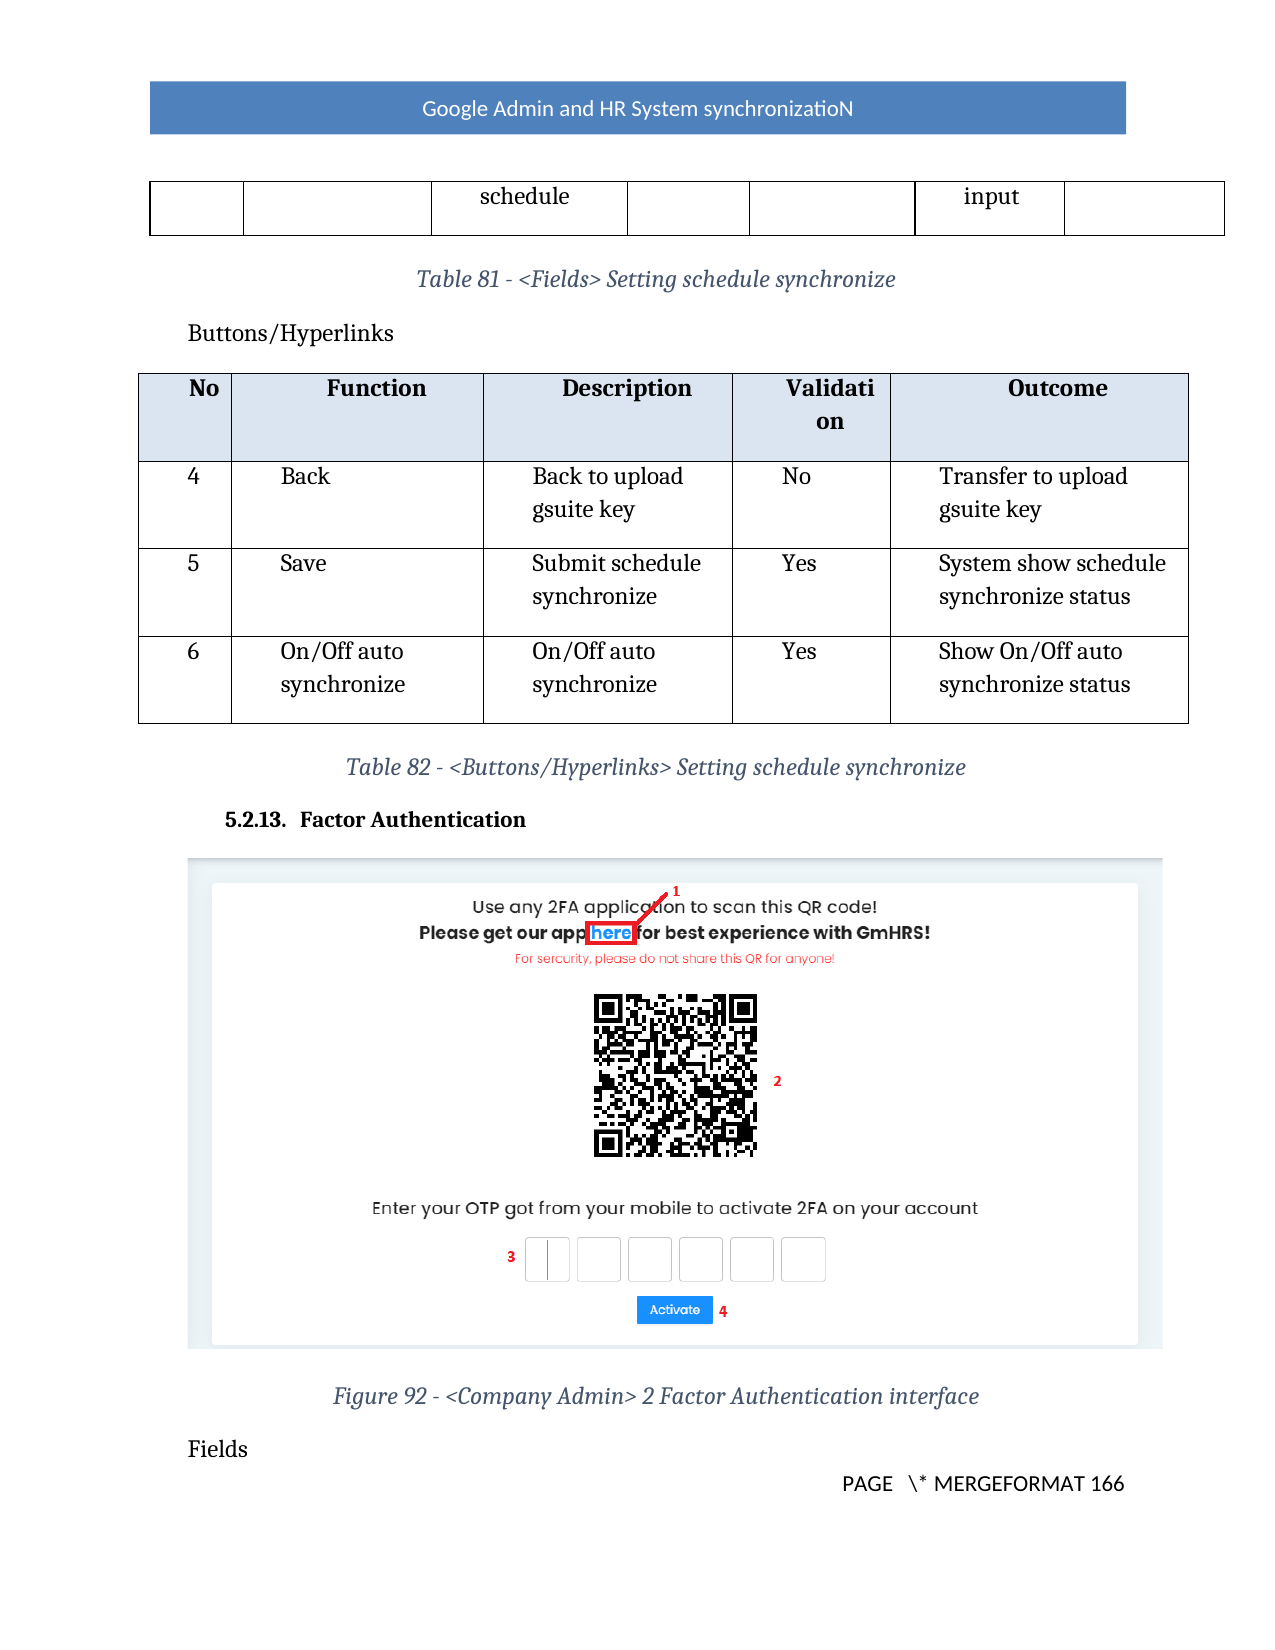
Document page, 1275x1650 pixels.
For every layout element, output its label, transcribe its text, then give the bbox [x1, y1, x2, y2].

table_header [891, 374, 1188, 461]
text Table 82 - <Buttons/Hyperlinks> Setting schedule synchronize [187, 753, 1125, 782]
subtitle Factor Authentication [225, 807, 1125, 833]
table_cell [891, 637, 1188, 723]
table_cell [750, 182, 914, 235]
text Table 81 - <Fields> Setting schedule synchronize [187, 265, 1125, 294]
text Buttons/Hyperlinks [187, 319, 1125, 348]
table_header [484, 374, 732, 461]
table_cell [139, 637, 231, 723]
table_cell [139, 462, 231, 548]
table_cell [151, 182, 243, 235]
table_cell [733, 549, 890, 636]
picture [187, 858, 1163, 1349]
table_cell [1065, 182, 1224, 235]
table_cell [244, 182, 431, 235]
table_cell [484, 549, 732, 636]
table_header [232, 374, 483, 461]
text Fields [187, 1435, 1125, 1464]
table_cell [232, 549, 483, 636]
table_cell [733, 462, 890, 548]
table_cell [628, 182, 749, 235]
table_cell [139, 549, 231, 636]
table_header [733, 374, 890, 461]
text Figure 92 - <Company Admin> 2 Factor Authentication interface [187, 1382, 1125, 1410]
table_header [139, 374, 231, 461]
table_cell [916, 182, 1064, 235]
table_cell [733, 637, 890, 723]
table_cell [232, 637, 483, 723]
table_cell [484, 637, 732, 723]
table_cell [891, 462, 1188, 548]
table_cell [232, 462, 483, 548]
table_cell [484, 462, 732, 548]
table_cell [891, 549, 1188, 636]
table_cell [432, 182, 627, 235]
